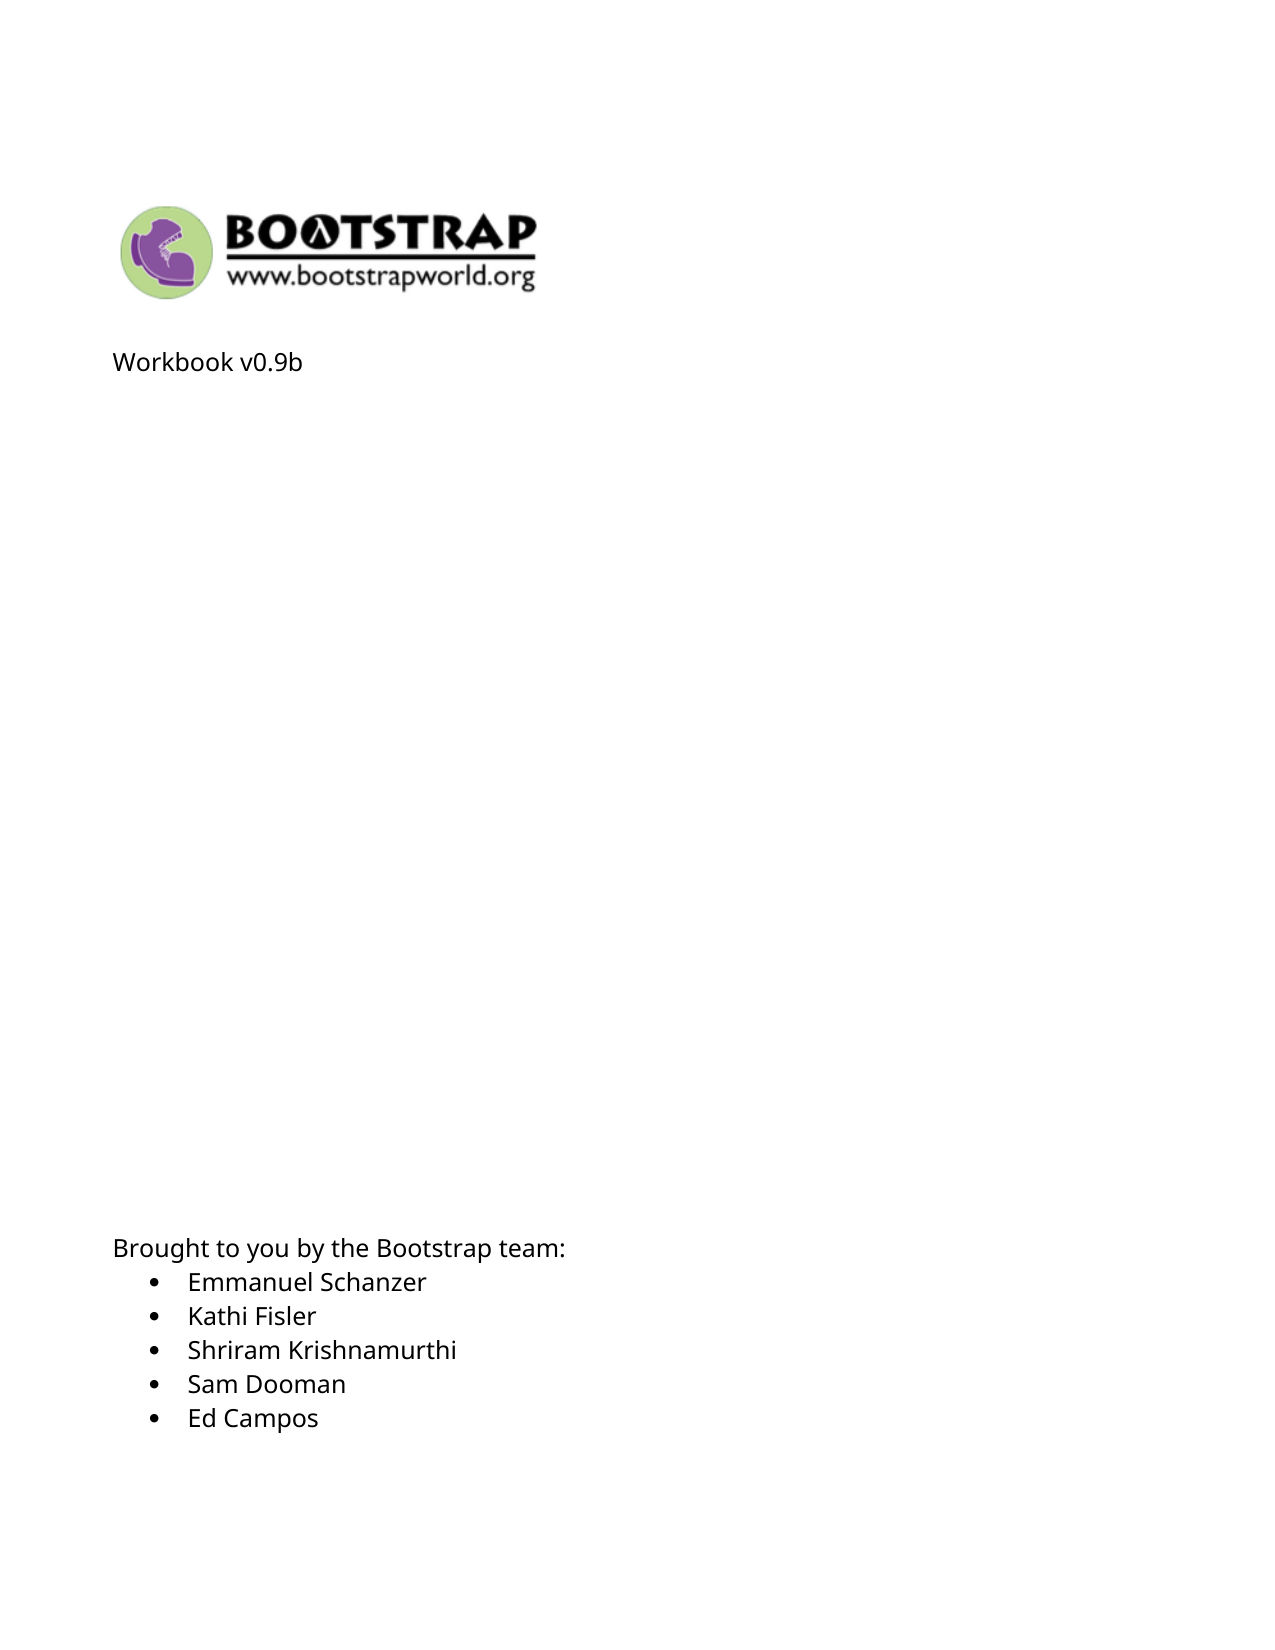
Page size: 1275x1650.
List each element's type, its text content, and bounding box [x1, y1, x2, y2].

list Emmanuel Schanzer [150, 1264, 1162, 1298]
picture [118, 192, 561, 316]
list Sam Dooman [150, 1366, 1162, 1401]
text Workbook v0.9b [112, 344, 1162, 379]
list Shriram Krishnamurthi [150, 1332, 1162, 1366]
text Brought to you by the Bootstrap team: [112, 1230, 1162, 1264]
list Kathi Fisler [150, 1298, 1162, 1332]
list Ed Campos [150, 1401, 1162, 1434]
